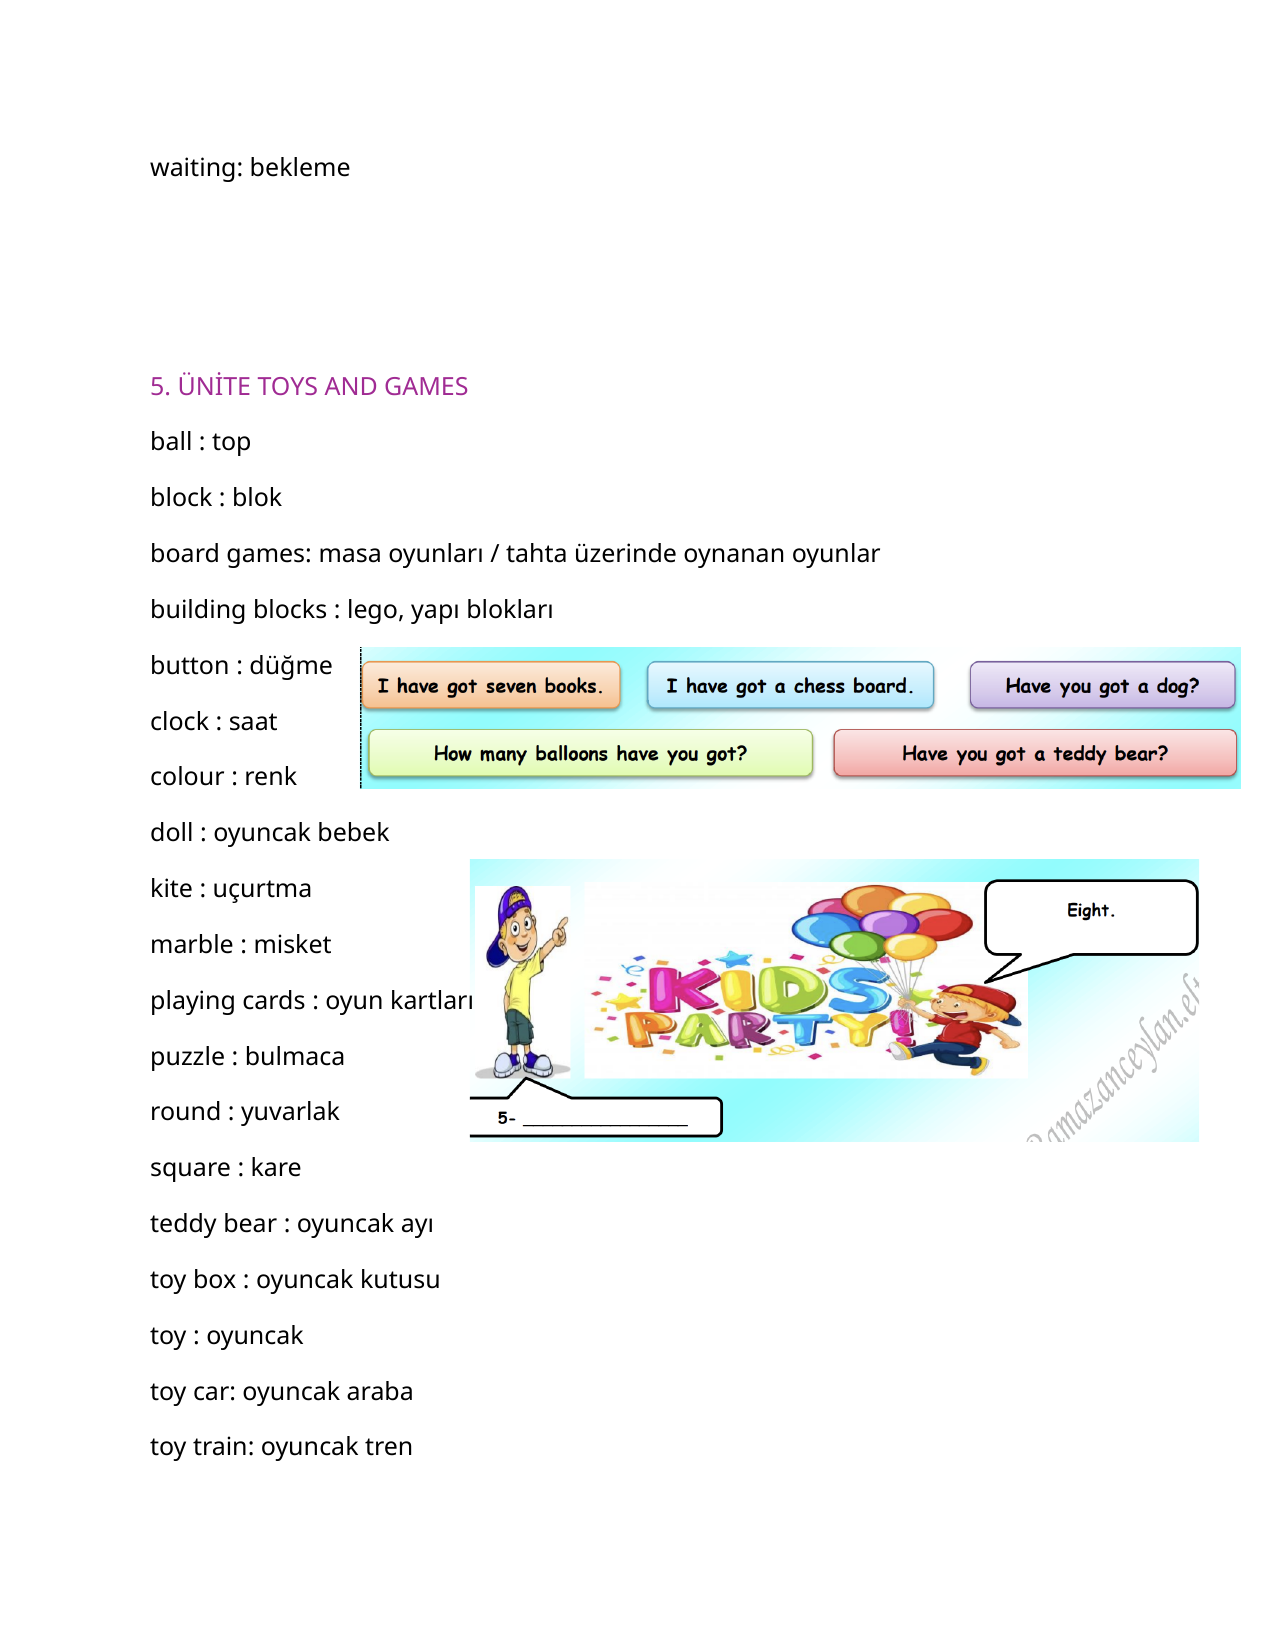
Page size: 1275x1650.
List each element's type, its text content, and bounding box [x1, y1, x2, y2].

text kite : uçurtma [150, 871, 1125, 905]
text colour : renk [150, 759, 1125, 793]
text clock : saat [150, 703, 1125, 737]
picture [469, 859, 1200, 1142]
text toy train: oyuncak tren [150, 1429, 1125, 1463]
text teddy bear : oyuncak ayı [150, 1206, 1125, 1240]
text button : düğme [150, 647, 1125, 681]
text playing cards : oyun kartları [150, 982, 1125, 1016]
text marble : misket [150, 927, 1125, 961]
text ball : top [150, 424, 1125, 458]
text puzzle : bulmaca [150, 1038, 1125, 1072]
text toy box : oyuncak kutusu [150, 1262, 1125, 1296]
text toy : oyuncak [150, 1317, 1125, 1351]
text building blocks : lego, yapı blokları [150, 592, 1125, 626]
text round : yuvarlak [150, 1094, 1125, 1128]
text 5. ÜNİTE TOYS AND GAMES [150, 368, 1125, 402]
picture [359, 647, 1241, 789]
text block : blok [150, 480, 1125, 514]
text square : kare [150, 1150, 1125, 1184]
text toy car: oyuncak araba [150, 1373, 1125, 1407]
text waiting: bekleme [150, 150, 1125, 184]
text board games: masa oyunları / tahta üzerinde oynanan oyunlar [150, 536, 1125, 570]
text doll : oyuncak bebek [150, 815, 1125, 849]
